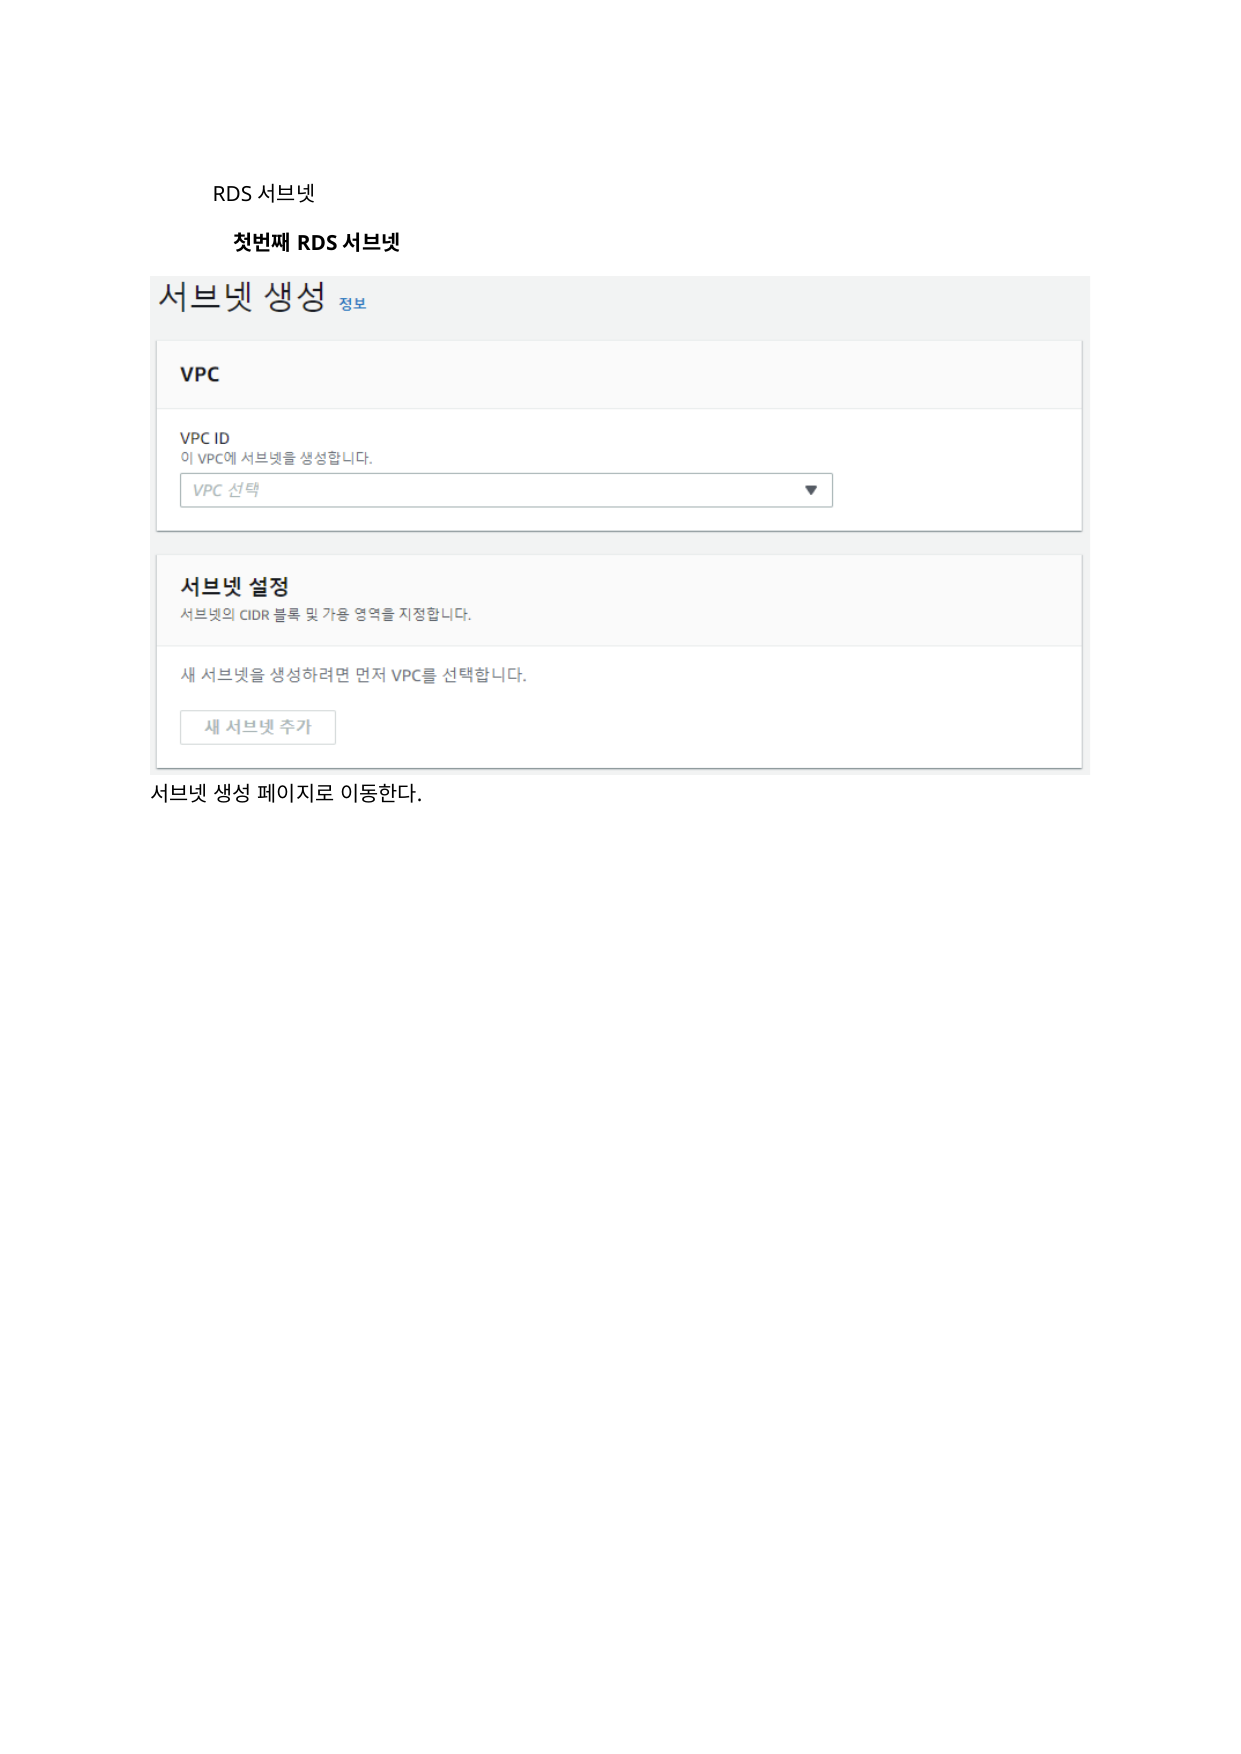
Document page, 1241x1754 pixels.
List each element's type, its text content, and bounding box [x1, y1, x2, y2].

subtitle 첫번째 RDS 서브넷 [233, 227, 1090, 257]
text 서브넷 생성 페이지로 이동한다. [150, 775, 1090, 808]
picture [150, 276, 1091, 775]
subtitle RDS 서브넷 [212, 177, 1090, 207]
